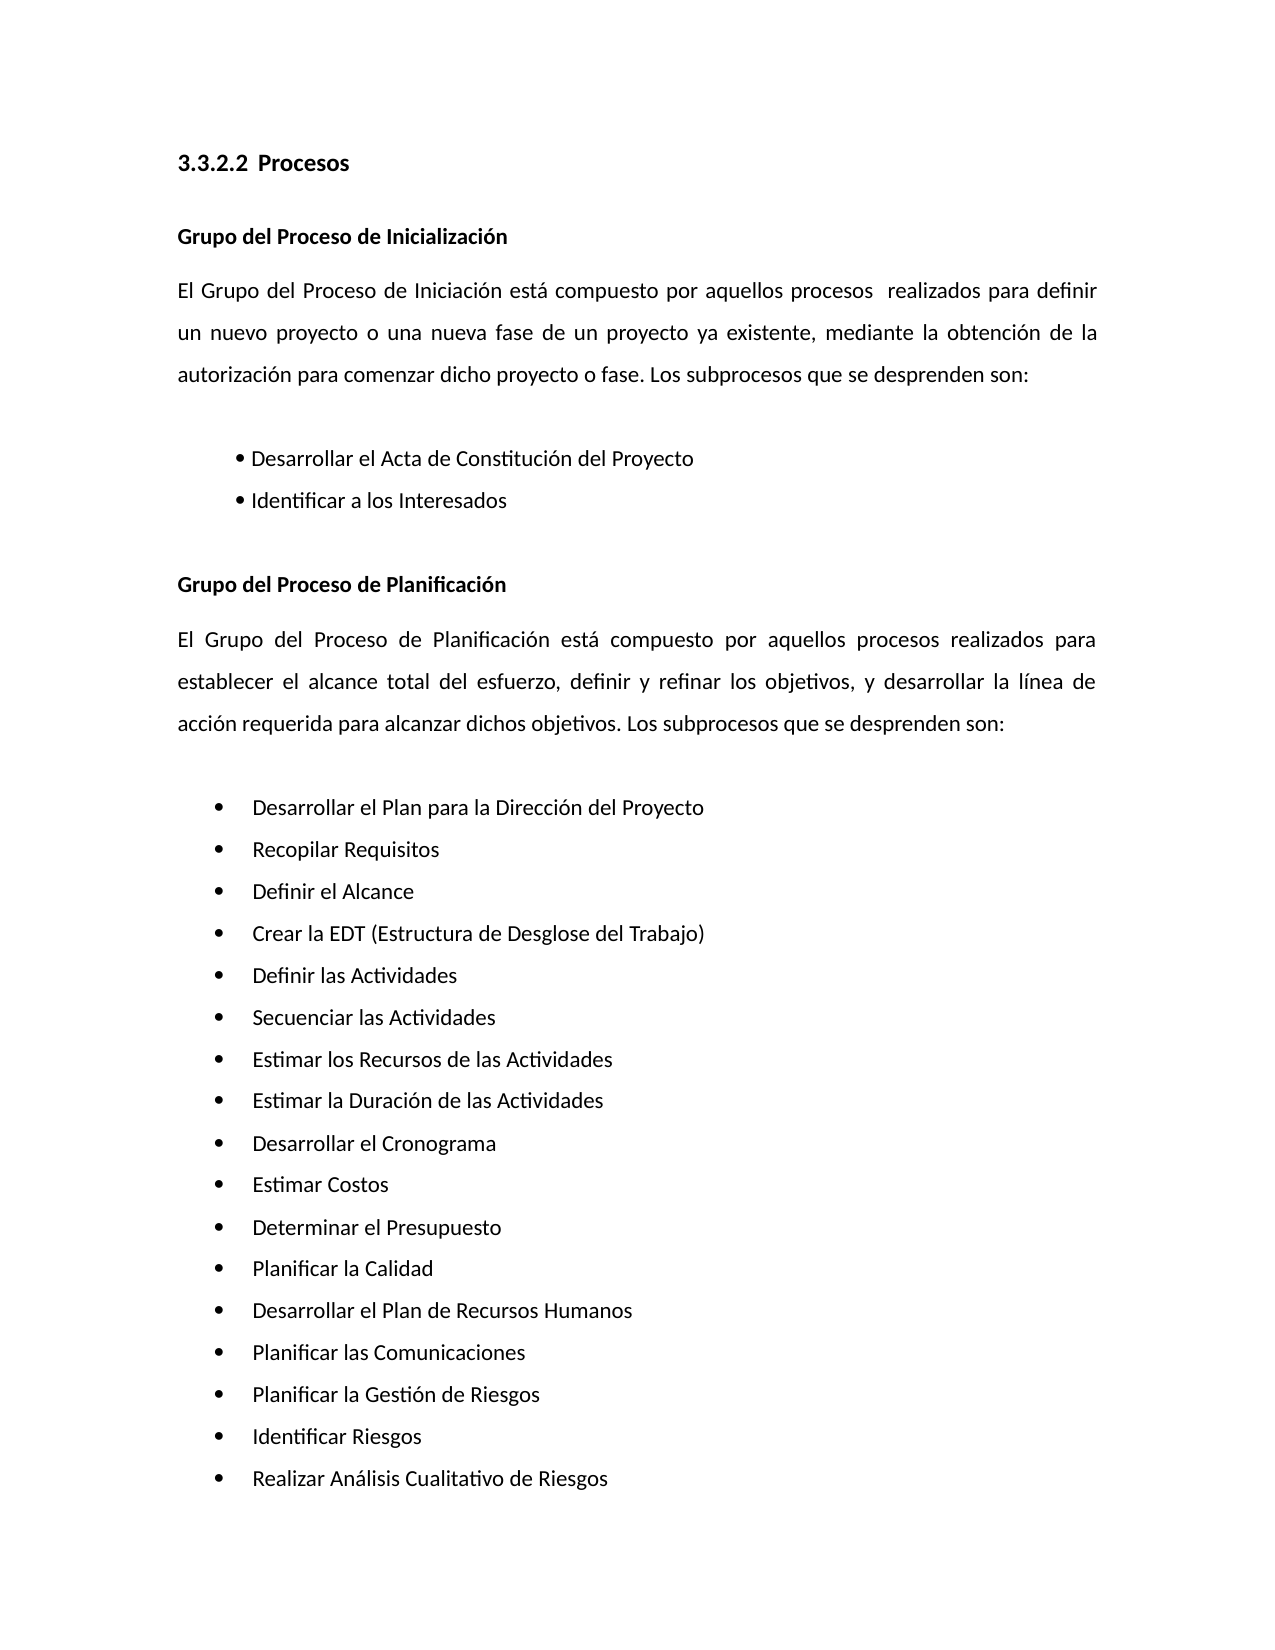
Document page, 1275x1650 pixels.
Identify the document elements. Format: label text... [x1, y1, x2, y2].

list Secuenciar las Actividades [215, 1003, 1098, 1031]
list Identificar Riesgos [215, 1422, 1098, 1451]
list Planificar la Calidad [215, 1254, 1098, 1283]
list Crear la EDT (Estructura de Desglose del Trabajo) [215, 919, 1098, 947]
list Definir el Alcance [215, 877, 1098, 905]
list Identificar a los Interesados [236, 486, 1098, 514]
list Desarrollar el Acta de Constitución del Proyecto [236, 444, 1098, 472]
list Desarrollar el Cronograma [215, 1129, 1098, 1157]
list Definir las Actividades [215, 961, 1098, 989]
subtitle 3.3.2.2 Procesos [177, 148, 1098, 178]
list Desarrollar el Plan para la Dirección del Proyecto [215, 793, 1098, 821]
list Estimar los Recursos de las Actividades [215, 1045, 1098, 1073]
text El Grupo del Proceso de Planificación está compuesto por aquellos procesos realizados para establecer el alcance total del esfuerzo, definir y refinar los objetivos, y desarrollar la línea de acción requerida para alcanzar dichos objetivos. Los subprocesos que se desprenden son: [177, 625, 1098, 737]
list Determinar el Presupuesto [215, 1213, 1098, 1241]
list Recopilar Requisitos [215, 835, 1098, 863]
list Realizar Análisis Cualitativo de Riesgos [215, 1464, 1098, 1492]
text El Grupo del Proceso de Iniciación está compuesto por aquellos procesos realizados para definir un nuevo proyecto o una nueva fase de un proyecto ya existente, mediante la obtención de la autorización para comenzar dicho proyecto o fase. Los subprocesos que se desprenden son: [177, 277, 1098, 388]
list Desarrollar el Plan de Recursos Humanos [215, 1297, 1098, 1324]
list Estimar Costos [215, 1171, 1098, 1199]
list Planificar la Gestión de Riesgos [215, 1381, 1098, 1408]
text Grupo del Proceso de Inicialización [177, 222, 1098, 250]
list Estimar la Duración de las Actividades [215, 1087, 1098, 1115]
list Planificar las Comunicaciones [215, 1338, 1098, 1367]
text Grupo del Proceso de Planificación [177, 570, 1098, 598]
